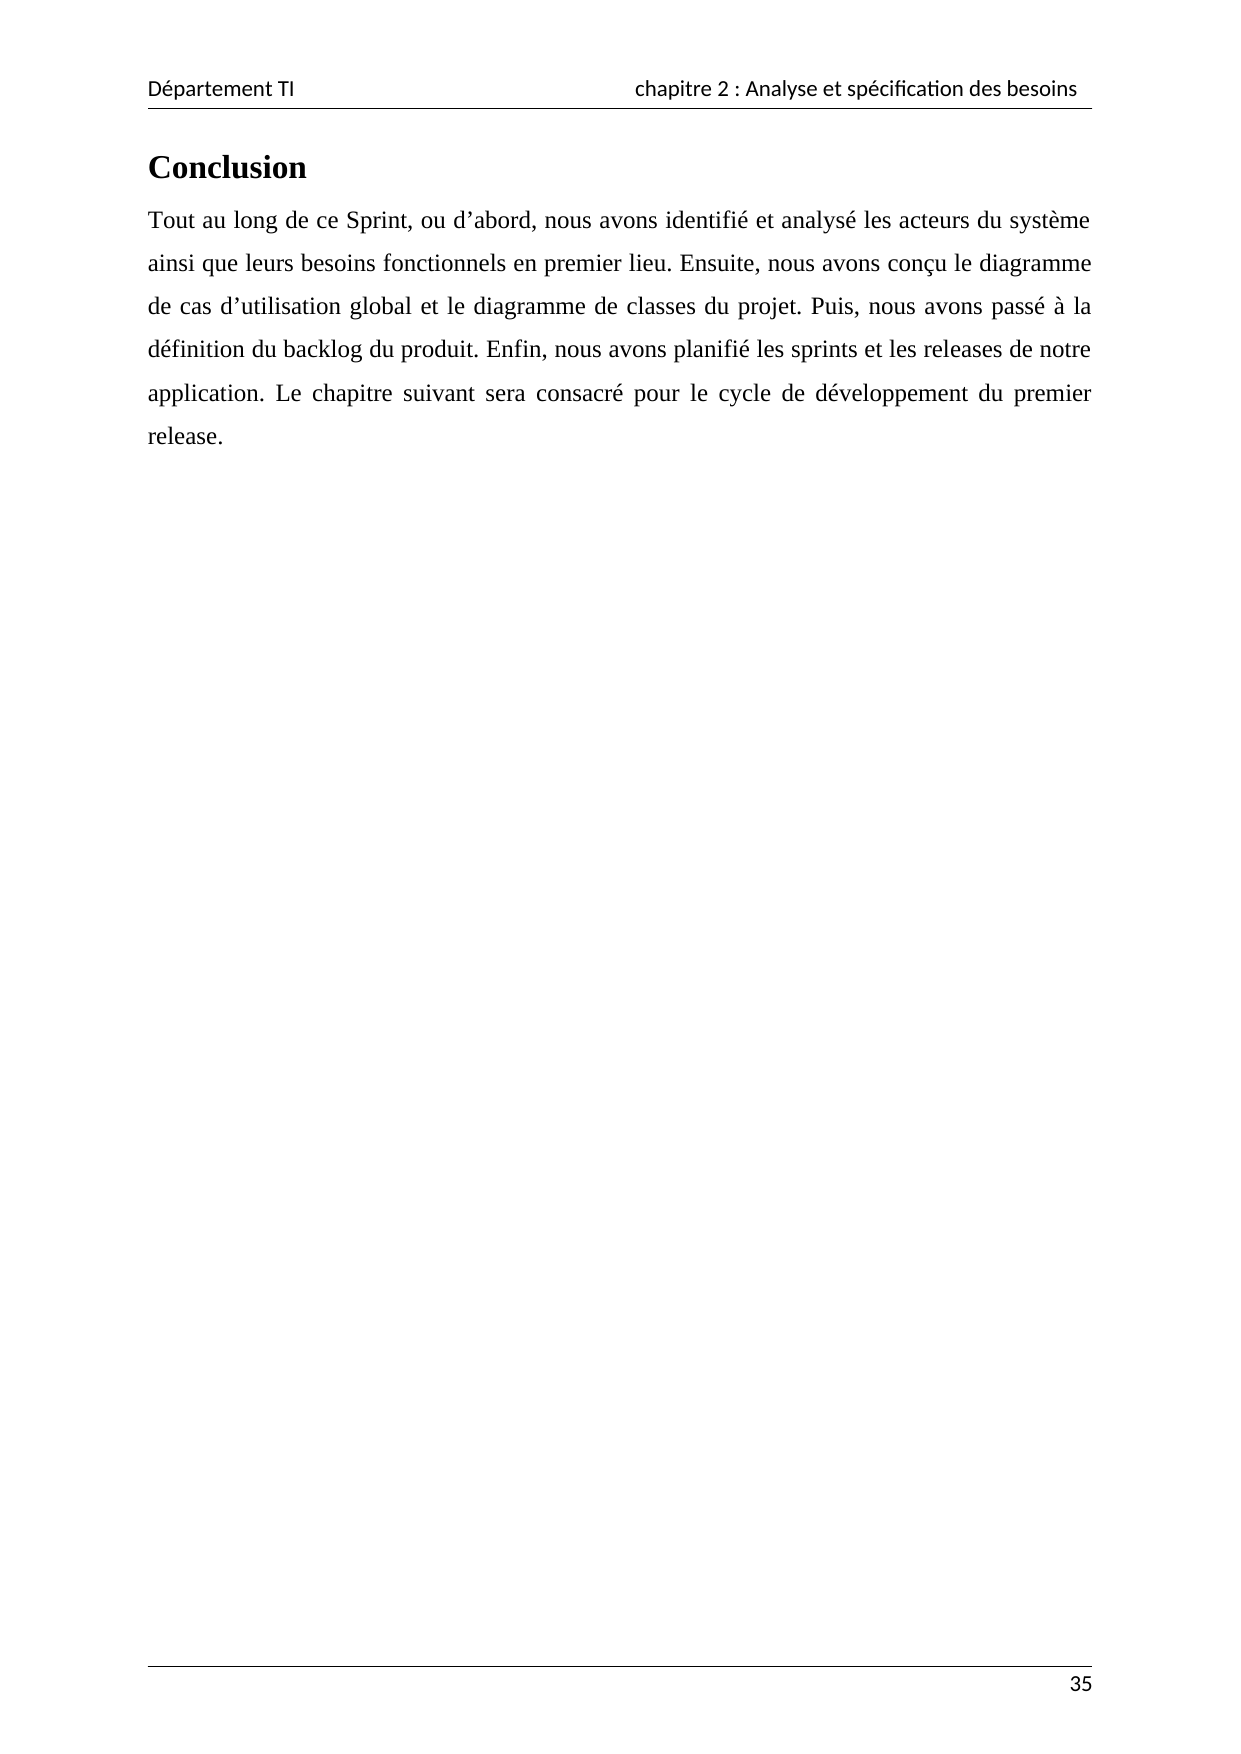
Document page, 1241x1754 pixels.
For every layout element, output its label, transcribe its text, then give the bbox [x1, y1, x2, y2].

text Tout au long de ce Sprint, ou d’abord, nous avons identifié et analysé les acteurs du système ainsi que leurs besoins fonctionnels en premier lieu. Ensuite, nous avons conçu le diagramme de cas d’utilisation global et le diagramme de classes du projet. Puis, nous avons passé à la définition du backlog du produit. Enfin, nous avons planifié les sprints et les releases de notre application. Le chapitre suivant sera consacré pour le cycle de développement du premier release. [148, 205, 1092, 449]
subtitle Conclusion [148, 148, 1092, 186]
